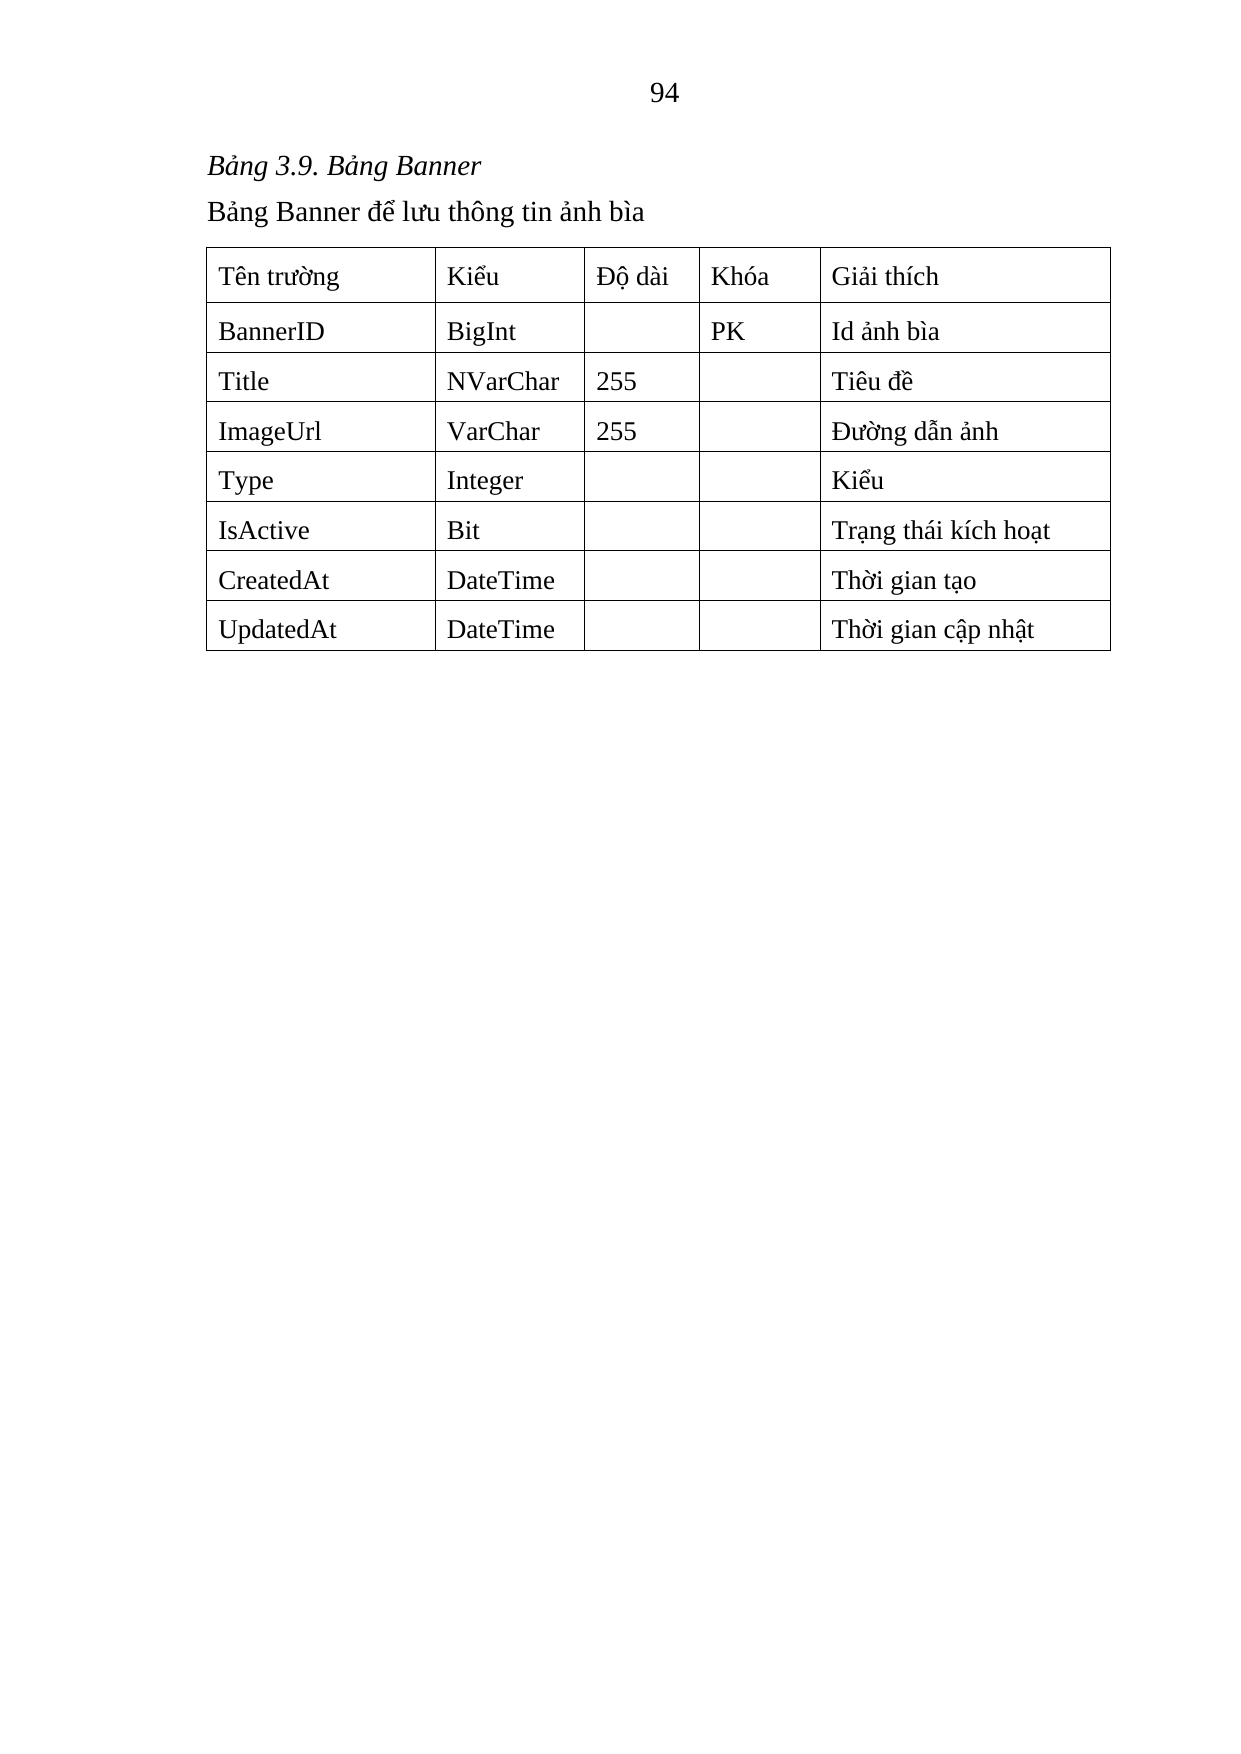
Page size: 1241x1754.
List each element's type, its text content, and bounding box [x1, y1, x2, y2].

table_cell Tiêu đề [821, 353, 1110, 401]
table_cell [700, 551, 820, 600]
table_cell 255 [585, 353, 699, 401]
table_cell Thời gian tạo [821, 551, 1110, 600]
table_cell IsActive [207, 502, 435, 550]
table_header Khóa [700, 248, 820, 302]
table_cell [700, 353, 820, 401]
table_cell Type [207, 452, 435, 501]
table_cell ImageUrl [207, 402, 435, 451]
table_cell DateTime [436, 601, 584, 650]
table_cell [585, 452, 699, 501]
table_cell NVarChar [436, 353, 584, 401]
table_cell [700, 402, 820, 451]
table_cell [700, 502, 820, 550]
table_cell [700, 601, 820, 650]
table_header Giải thích [821, 248, 1110, 302]
text Bảng 3.9. Bảng Banner [207, 148, 1122, 181]
table_cell [585, 502, 699, 550]
table_cell PK [700, 303, 820, 352]
table_header Độ dài [585, 248, 699, 302]
table_cell Đường dẫn ảnh [821, 402, 1110, 451]
table_cell Trạng thái kích hoạt [821, 502, 1110, 550]
table_cell Id ảnh bìa [821, 303, 1110, 352]
table_cell UpdatedAt [207, 601, 435, 650]
table_cell Bit [436, 502, 584, 550]
table_cell DateTime [436, 551, 584, 600]
table_cell CreatedAt [207, 551, 435, 600]
table_cell [585, 303, 699, 352]
table_cell 255 [585, 402, 699, 451]
table_cell Integer [436, 452, 584, 501]
text Bảng Banner để lưu thông tin ảnh bìa [207, 194, 1122, 227]
table_header Kiểu [436, 248, 584, 302]
table_header Tên trường [207, 248, 435, 302]
table_cell [585, 551, 699, 600]
table_cell BigInt [436, 303, 584, 352]
table_cell BannerID [207, 303, 435, 352]
table_cell Title [207, 353, 435, 401]
table_cell [700, 452, 820, 501]
table_cell [585, 601, 699, 650]
table_cell VarChar [436, 402, 584, 451]
table_cell Kiểu [821, 452, 1110, 501]
table_cell Thời gian cập nhật [821, 601, 1110, 650]
